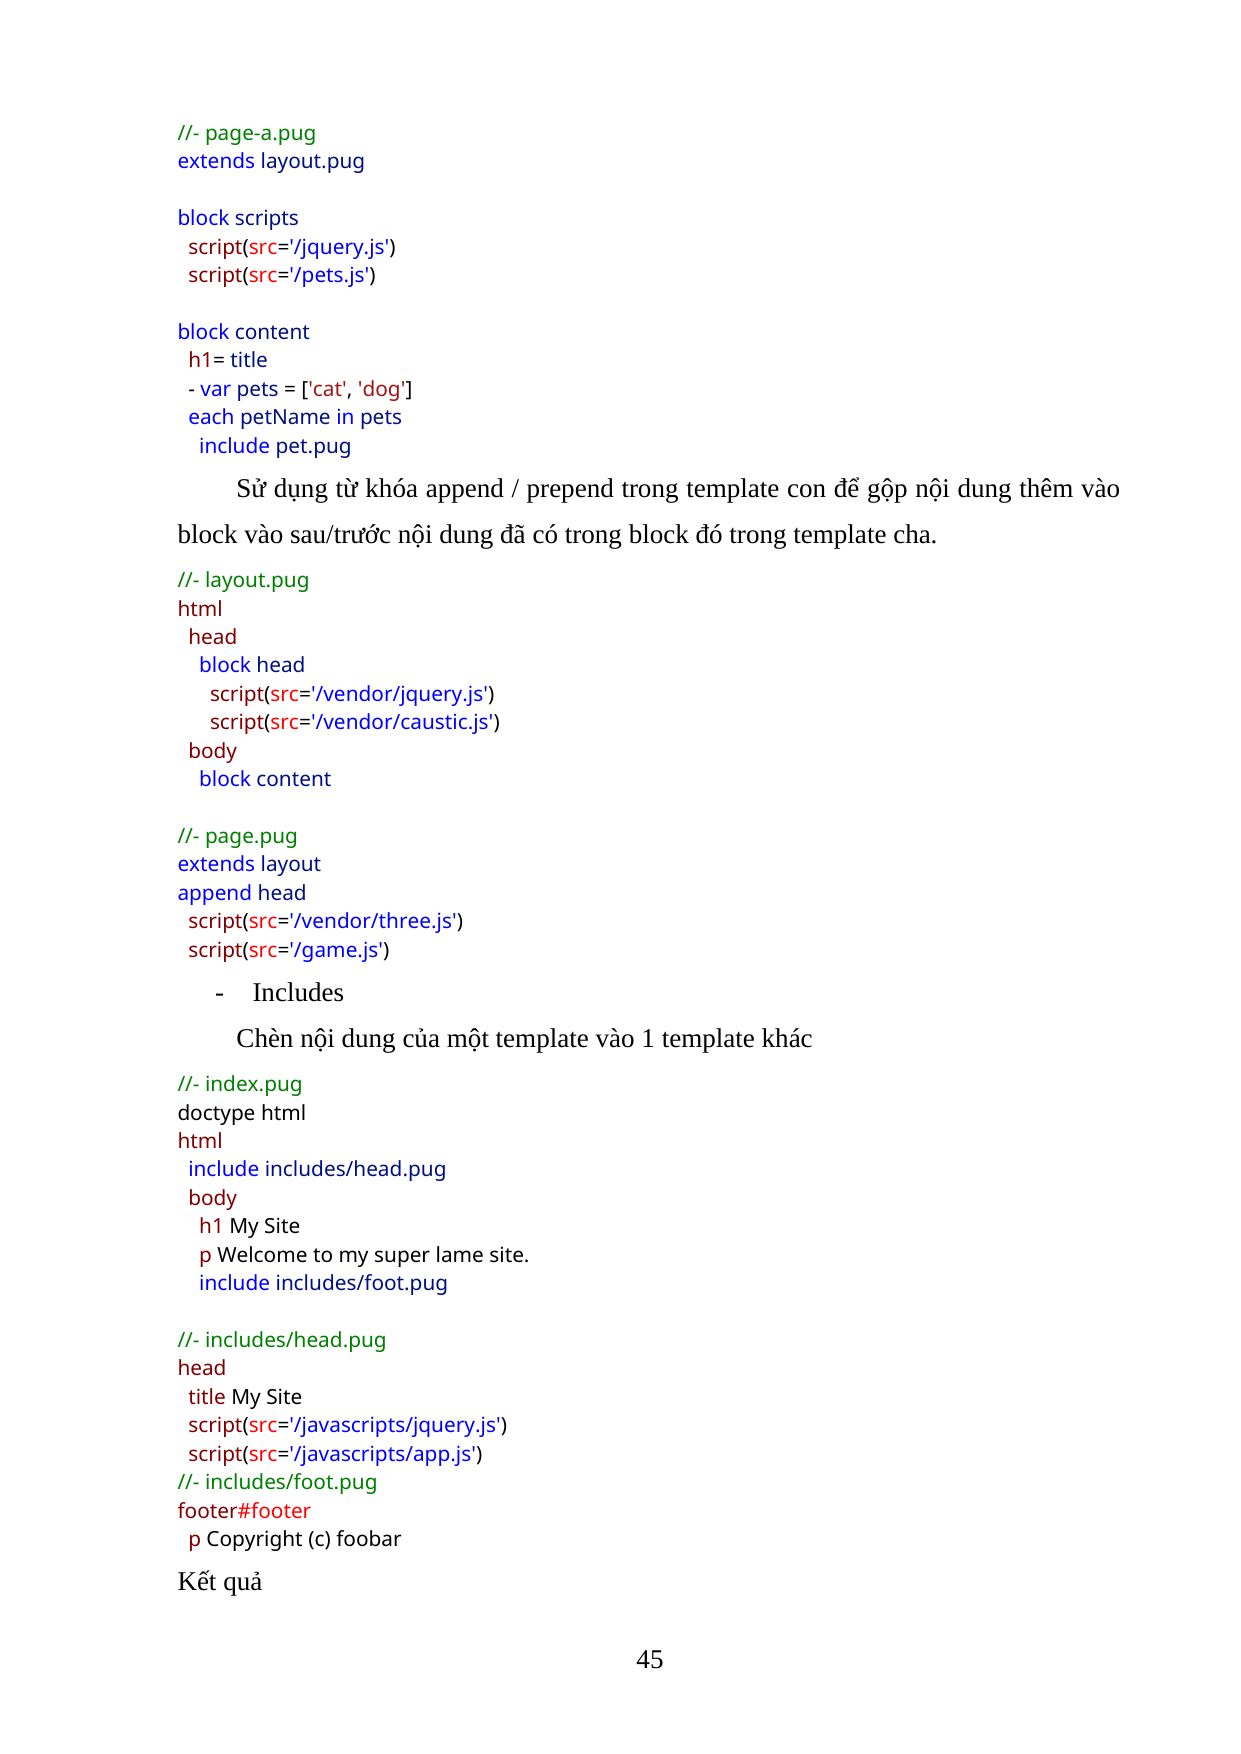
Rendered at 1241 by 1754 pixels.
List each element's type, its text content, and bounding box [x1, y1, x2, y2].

text body [177, 1183, 1122, 1211]
text Sử dụng từ khóa append / prepend trong template con để gộp nội dung thêm vào block vào sau/trước nội dung đã có trong block đó trong template cha. [177, 472, 1122, 550]
text title My Site [177, 1382, 1122, 1410]
text script(src='/vendor/jquery.js') [177, 679, 1122, 707]
text each petName in pets [177, 402, 1122, 431]
text //- index.pug [177, 1069, 1122, 1098]
text block content [177, 764, 1122, 793]
text include includes/head.pug [177, 1154, 1122, 1183]
text footer#footer [177, 1496, 1122, 1524]
text script(src='/game.js') [177, 935, 1122, 963]
text //- includes/foot.pug [177, 1467, 1122, 1496]
text //- page-a.pug [177, 118, 1122, 147]
text include includes/foot.pug [177, 1268, 1122, 1297]
text extends layout.pug [177, 147, 1122, 175]
text head [177, 1353, 1122, 1382]
text script(src='/javascripts/app.js') [177, 1439, 1122, 1467]
list Includes [215, 976, 1122, 1007]
text block head [177, 651, 1122, 679]
text p Copyright (c) foobar [177, 1524, 1122, 1553]
text script(src='/vendor/three.js') [177, 906, 1122, 935]
text h1 My Site [177, 1211, 1122, 1240]
text //- page.pug [177, 821, 1122, 849]
text html [177, 594, 1122, 622]
text script(src='/javascripts/jquery.js') [177, 1410, 1122, 1439]
text html [177, 1126, 1122, 1154]
text p Welcome to my super lame site. [177, 1240, 1122, 1268]
text include pet.pug [177, 431, 1122, 459]
text append head [177, 878, 1122, 906]
text //- includes/head.pug [177, 1325, 1122, 1353]
text //- layout.pug [177, 565, 1122, 594]
text Chèn nội dung của một template vào 1 template khác [177, 1022, 1122, 1054]
text script(src='/vendor/caustic.js') [177, 707, 1122, 736]
text - var pets = ['cat', 'dog'] [177, 374, 1122, 402]
text h1= title [177, 346, 1122, 374]
text script(src='/pets.js') [177, 260, 1122, 289]
text block scripts [177, 203, 1122, 232]
text head [177, 622, 1122, 651]
text extends layout [177, 849, 1122, 878]
text doctype html [177, 1098, 1122, 1126]
text script(src='/jquery.js') [177, 232, 1122, 260]
text block content [177, 317, 1122, 346]
text Kết quả [177, 1565, 1122, 1596]
text body [177, 736, 1122, 764]
